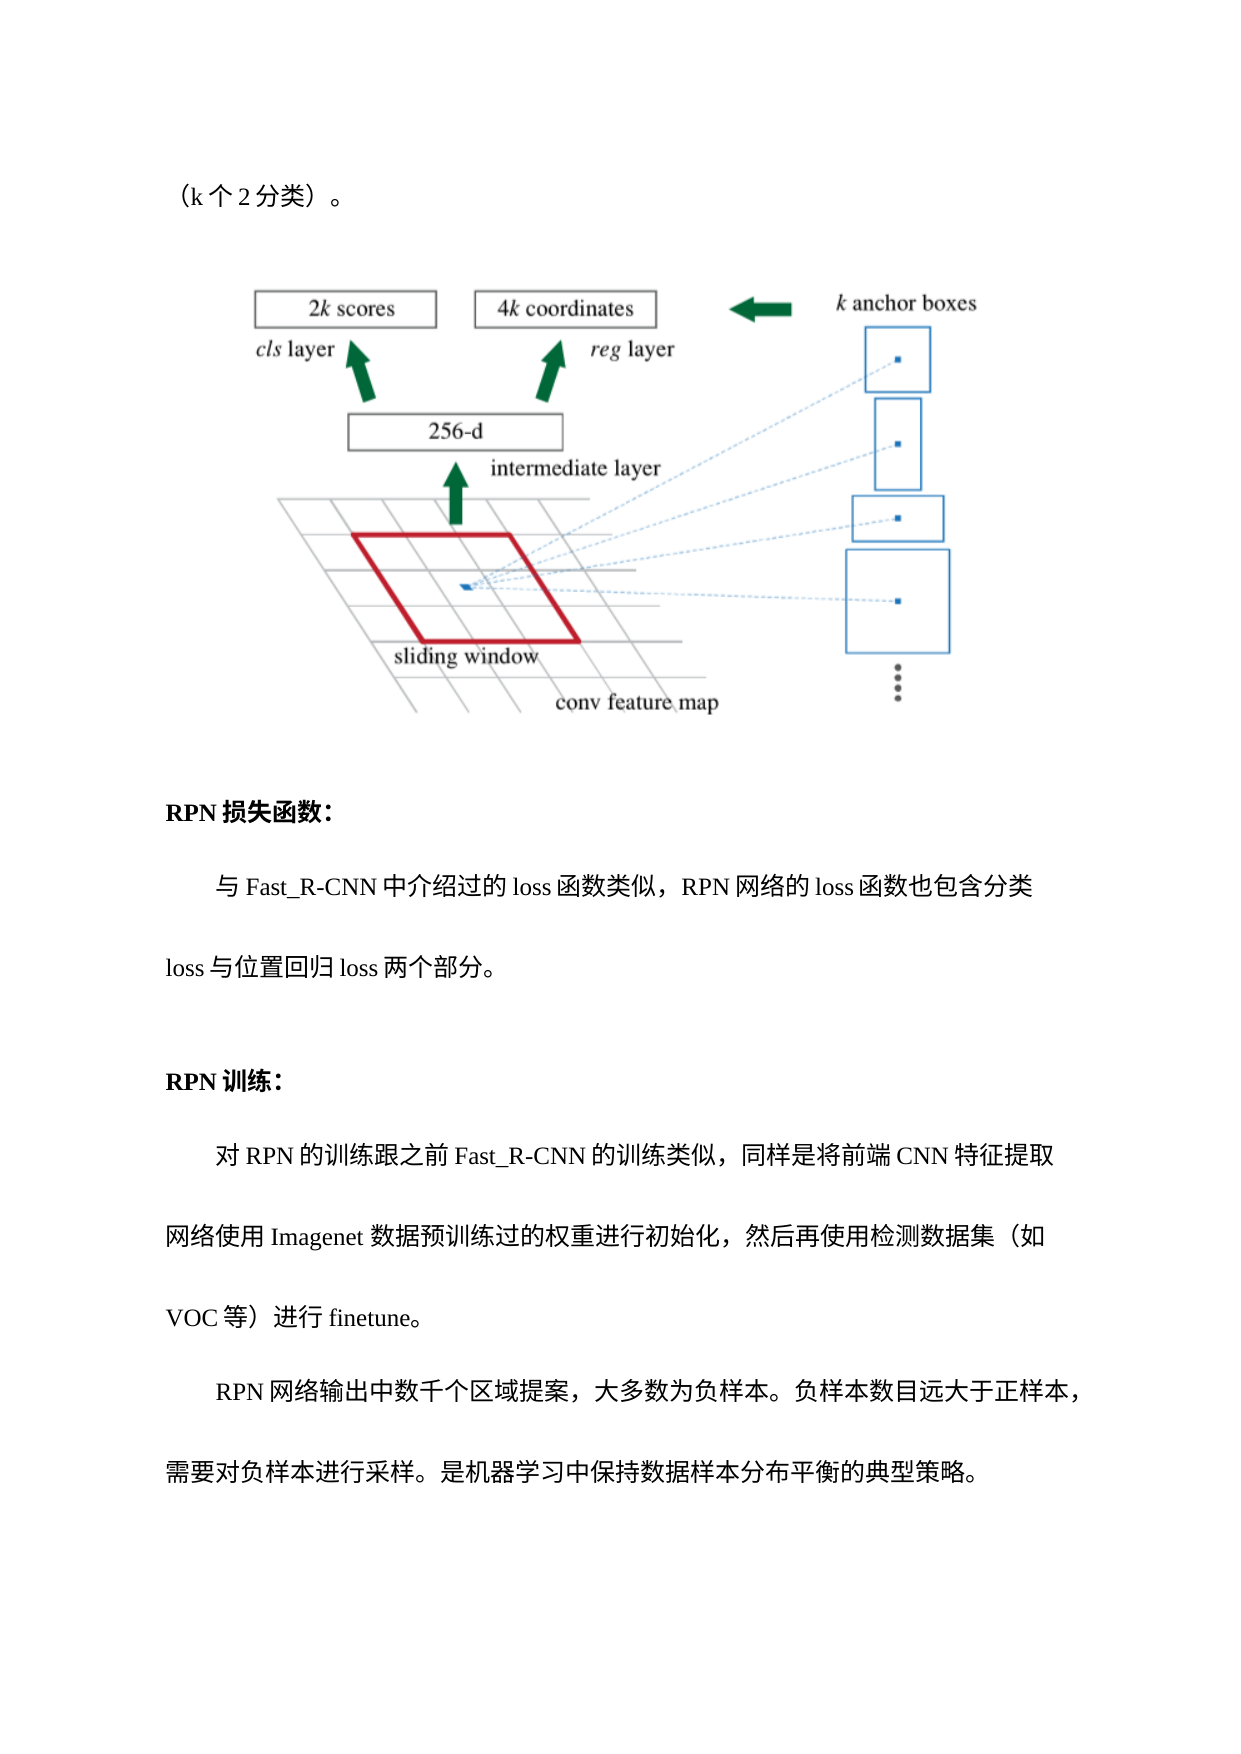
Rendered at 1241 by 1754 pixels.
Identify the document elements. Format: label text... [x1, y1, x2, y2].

picture [236, 275, 1004, 721]
text RPN网络输出中数千个区域提案，大多数为负样本。负样本数目远大于正样本，需要对负样本进行采样。是机器学习中保持数据样本分布平衡的典型策略。 [165, 1357, 1075, 1503]
text 与Fast_R-CNN中介绍过的loss函数类似，RPN网络的loss函数也包含分类loss与位置回归loss两个部分。 [165, 852, 1075, 998]
text 对RPN的训练跟之前Fast_R-CNN的训练类似，同样是将前端CNN特征提取网络使用Imagenet 数据预训练过的权重进行初始化，然后再使用检测数据集（如VOC等）进行finetune。 [165, 1121, 1075, 1348]
text RPN损失函数： [165, 778, 1075, 843]
text RPN训练： [165, 1047, 1075, 1112]
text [165, 162, 1075, 227]
